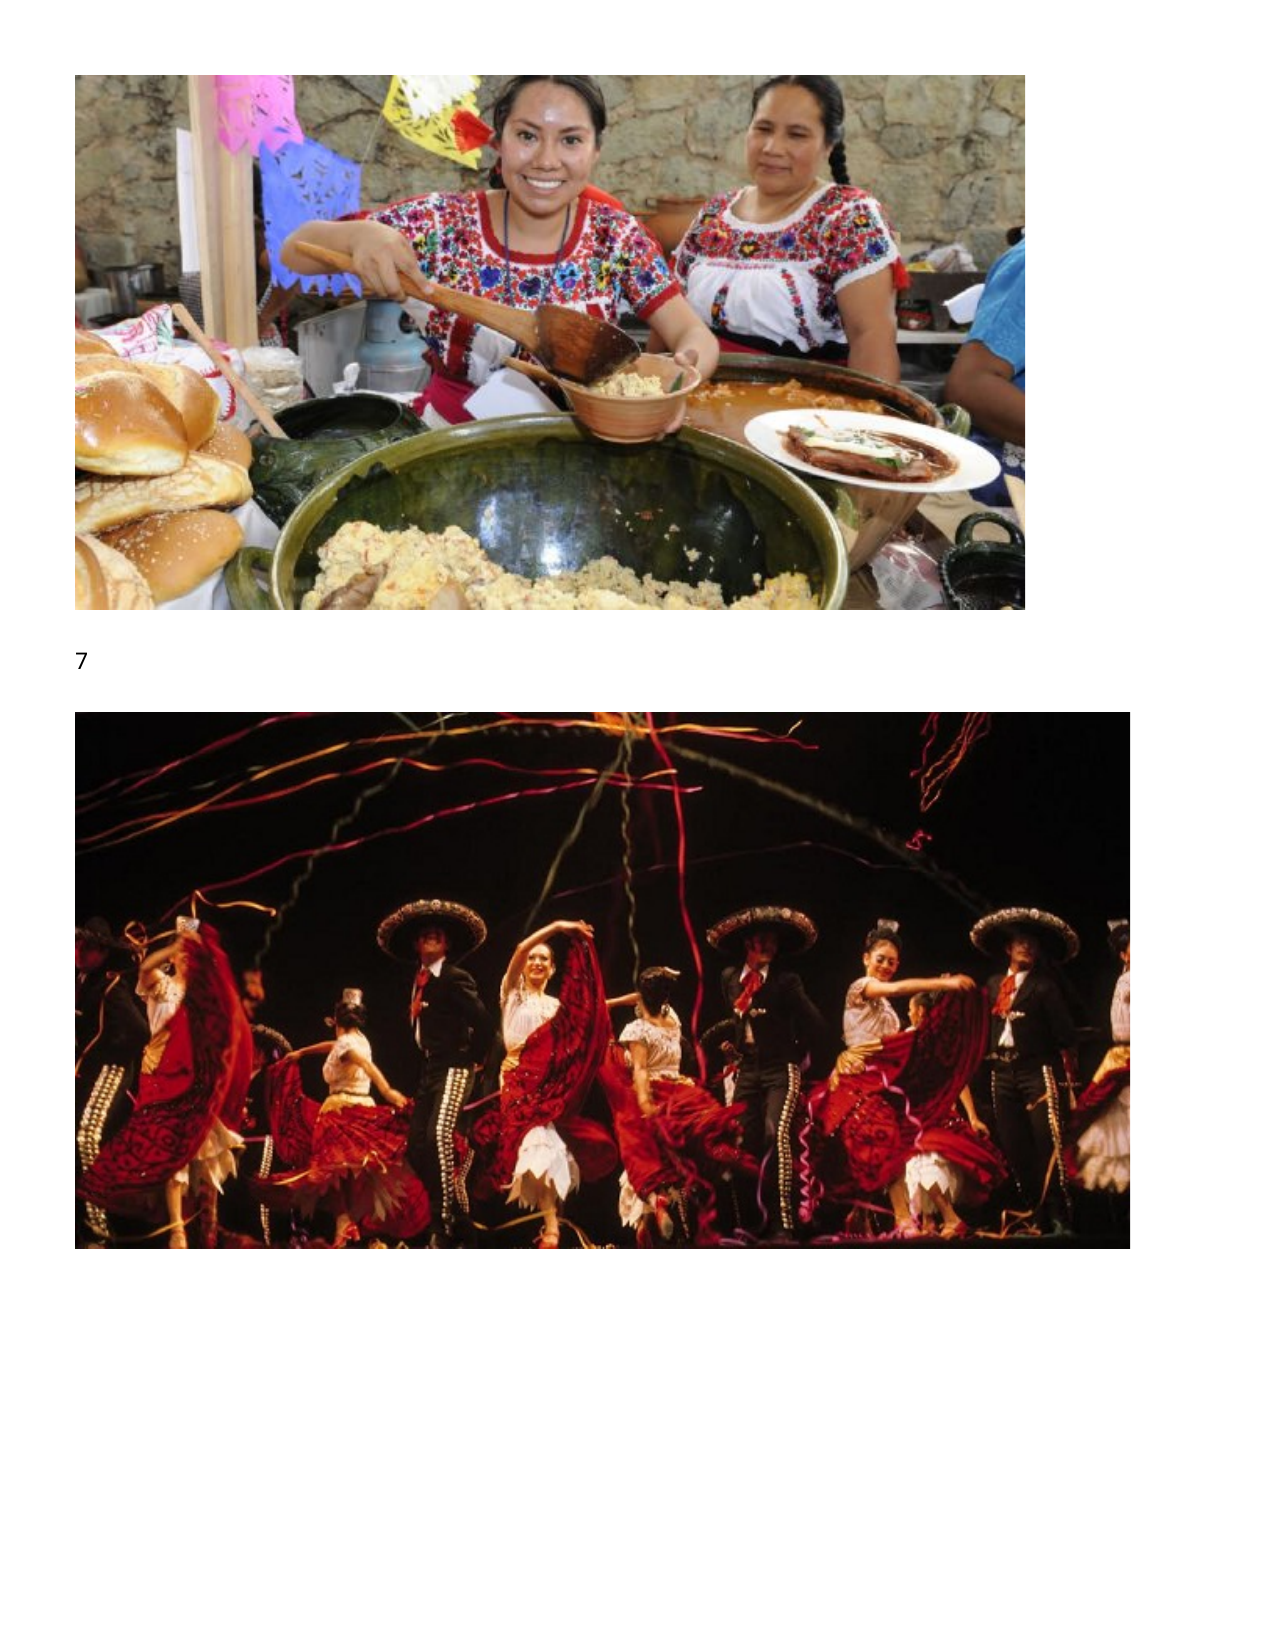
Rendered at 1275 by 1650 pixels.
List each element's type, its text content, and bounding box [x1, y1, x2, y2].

picture [75, 75, 1025, 610]
text 7 [75, 645, 1200, 677]
picture [75, 712, 1130, 1249]
